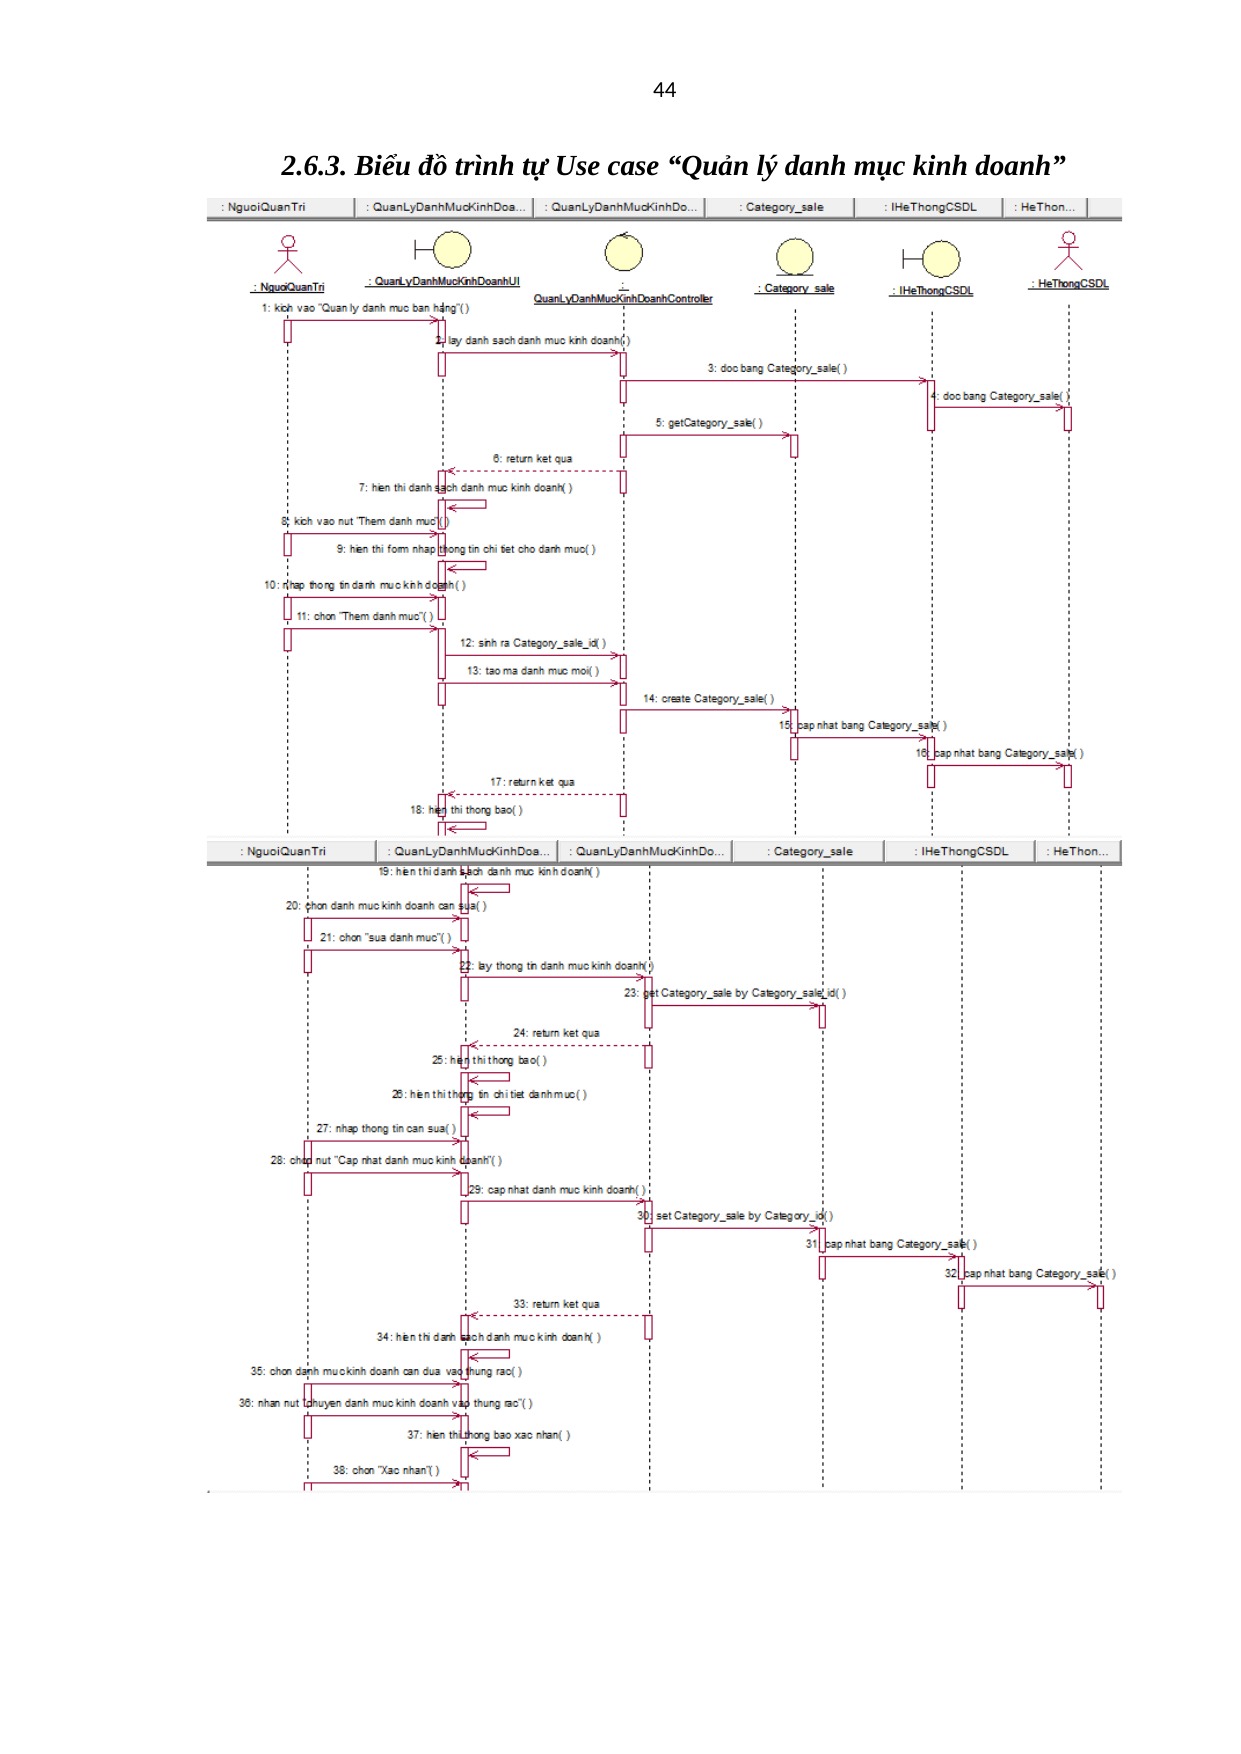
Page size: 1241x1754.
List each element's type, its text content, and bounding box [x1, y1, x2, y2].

picture [206, 198, 1123, 838]
picture [206, 840, 1123, 1493]
text Biểu đồ trình tự Use case “Quản lý danh mục kinh doanh” [281, 148, 1122, 181]
